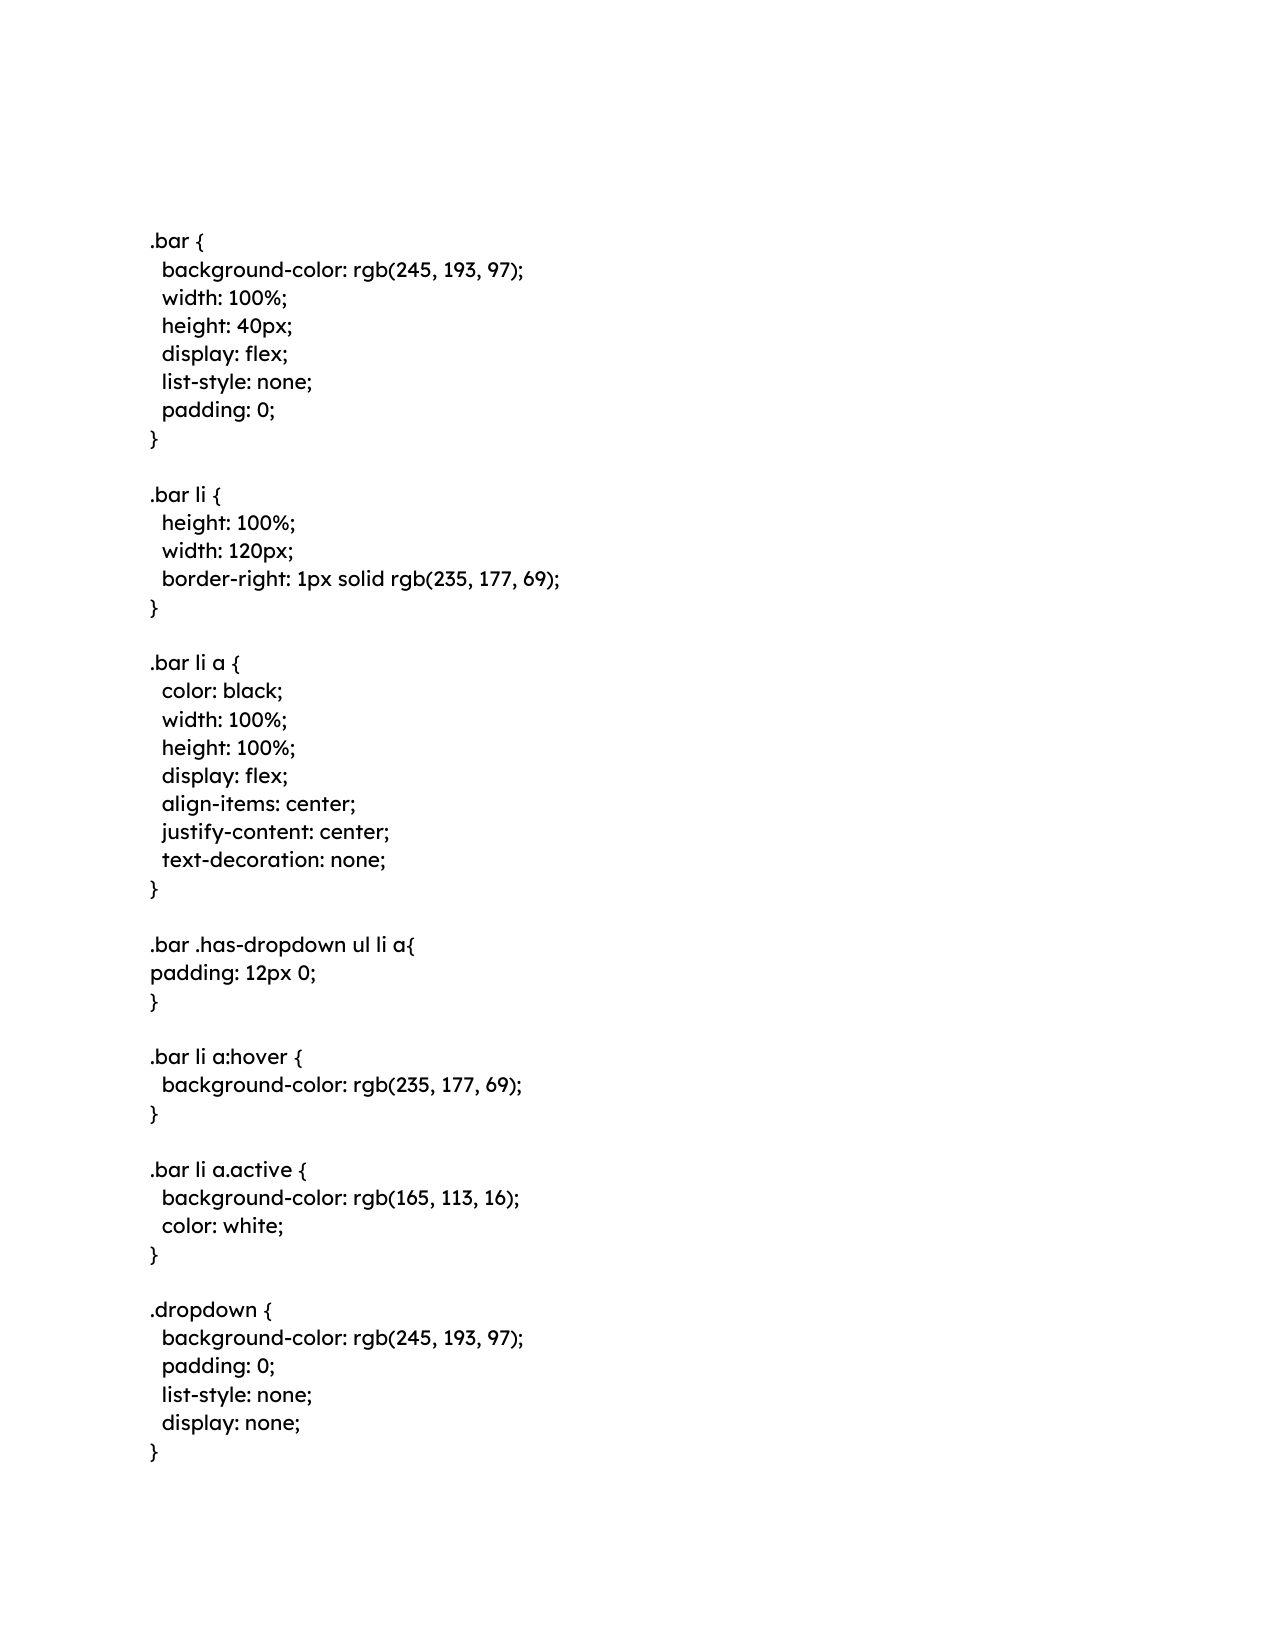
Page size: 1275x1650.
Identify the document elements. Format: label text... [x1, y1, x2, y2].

text background-color: rgb(245, 193, 97); [150, 256, 1125, 282]
text .dropdown { [150, 1297, 1125, 1323]
text .bar li a { [150, 650, 1125, 676]
text width: 120px; [150, 537, 1125, 563]
text padding: 0; [150, 397, 1125, 423]
text } [150, 594, 1125, 620]
text } [150, 875, 1125, 901]
text color: black; [150, 678, 1125, 704]
text list-style: none; [150, 1381, 1125, 1407]
text } [150, 987, 1125, 1013]
text padding: 0; [150, 1353, 1125, 1379]
text } [150, 1437, 1125, 1463]
text justify-content: center; [150, 819, 1125, 845]
text .bar .has-dropdown ul li a{ [150, 931, 1125, 957]
text padding: 12px 0; [150, 959, 1125, 985]
text text-decoration: none; [150, 847, 1125, 873]
text background-color: rgb(245, 193, 97); [150, 1325, 1125, 1351]
text } [150, 425, 1125, 451]
text list-style: none; [150, 369, 1125, 395]
text background-color: rgb(235, 177, 69); [150, 1072, 1125, 1098]
text .bar li a:hover { [150, 1044, 1125, 1070]
text border-right: 1px solid rgb(235, 177, 69); [150, 566, 1125, 592]
text height: 100%; [150, 734, 1125, 760]
text .bar { [150, 228, 1125, 254]
text .bar li { [150, 481, 1125, 507]
text color: white; [150, 1212, 1125, 1238]
text background-color: rgb(165, 113, 16); [150, 1184, 1125, 1210]
text display: flex; [150, 762, 1125, 788]
text display: none; [150, 1409, 1125, 1435]
text .bar li a.active { [150, 1156, 1125, 1182]
text height: 40px; [150, 312, 1125, 338]
text } [150, 1241, 1125, 1267]
text width: 100%; [150, 706, 1125, 732]
text display: flex; [150, 341, 1125, 367]
text width: 100%; [150, 284, 1125, 310]
text align-items: center; [150, 791, 1125, 817]
text } [150, 1100, 1125, 1126]
text height: 100%; [150, 509, 1125, 535]
